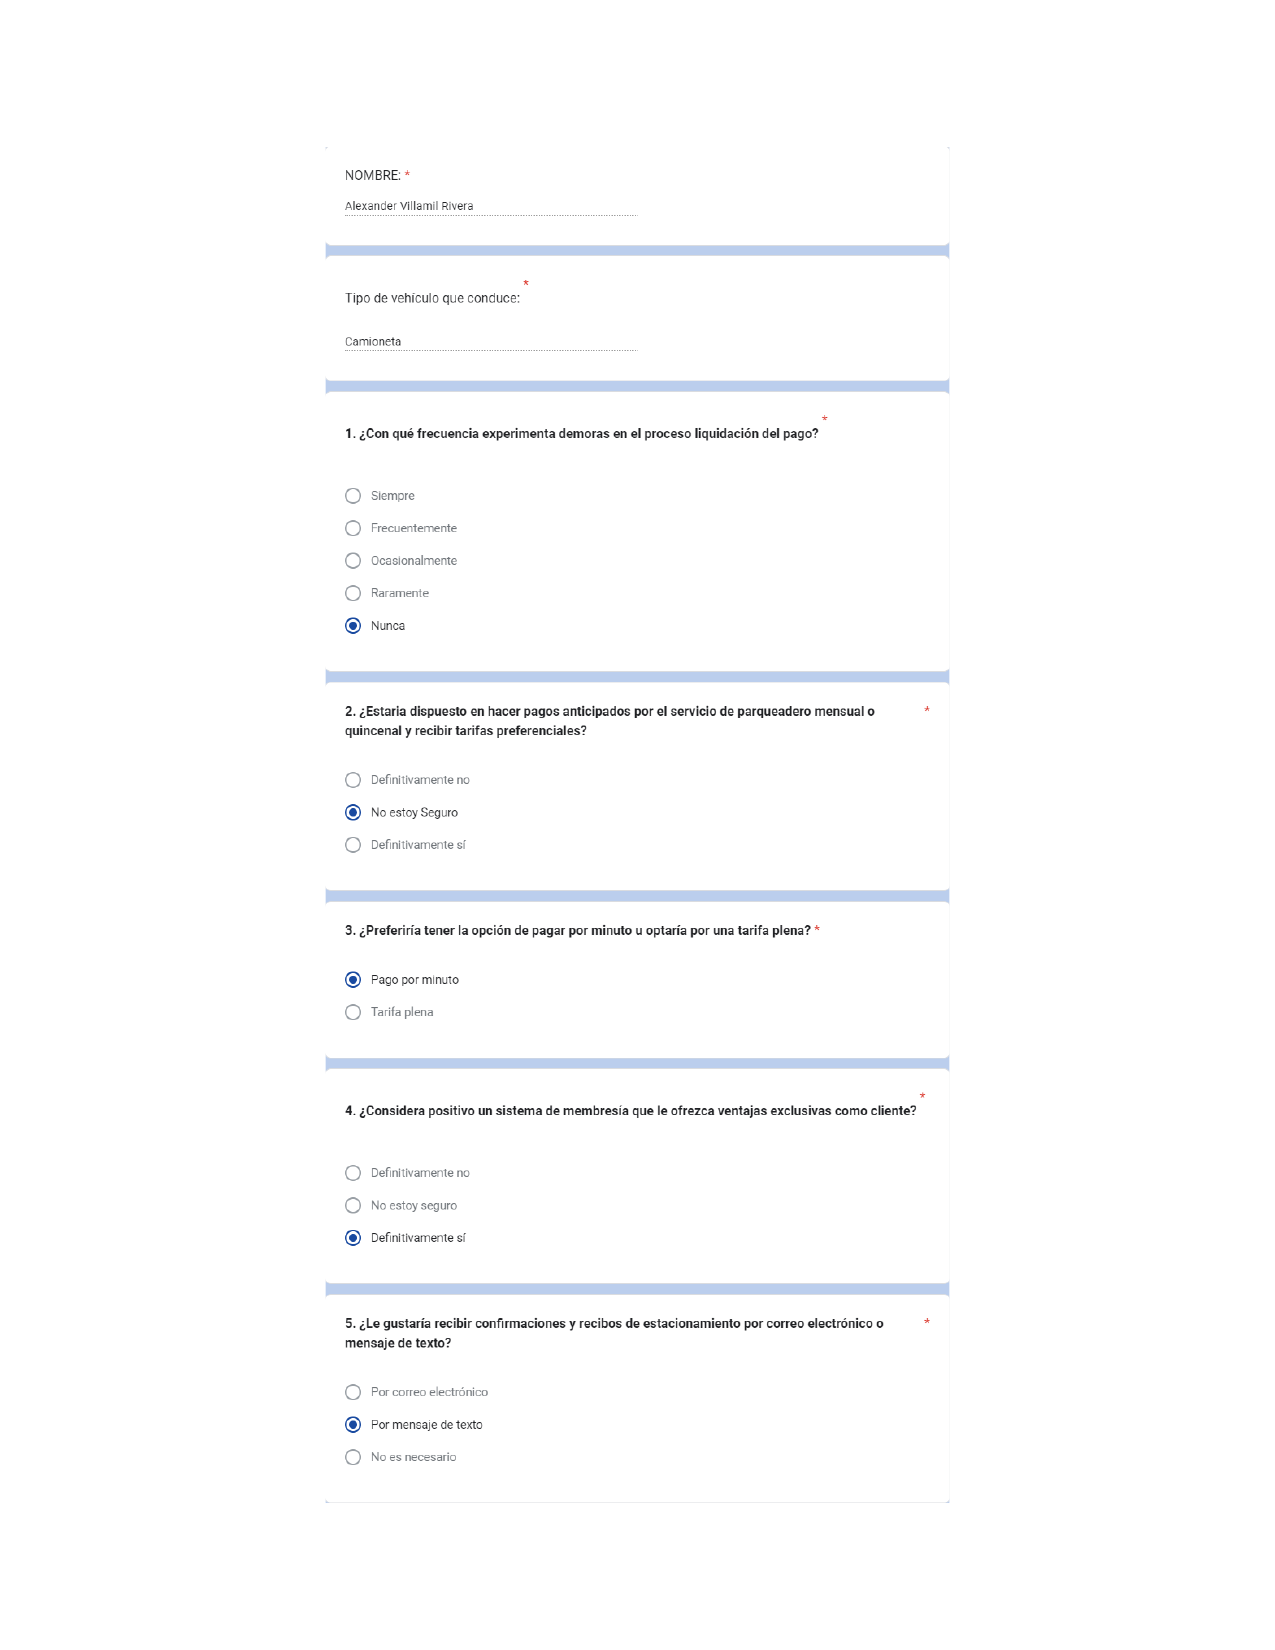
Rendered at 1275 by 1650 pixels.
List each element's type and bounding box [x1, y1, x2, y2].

picture [325, 147, 950, 1503]
